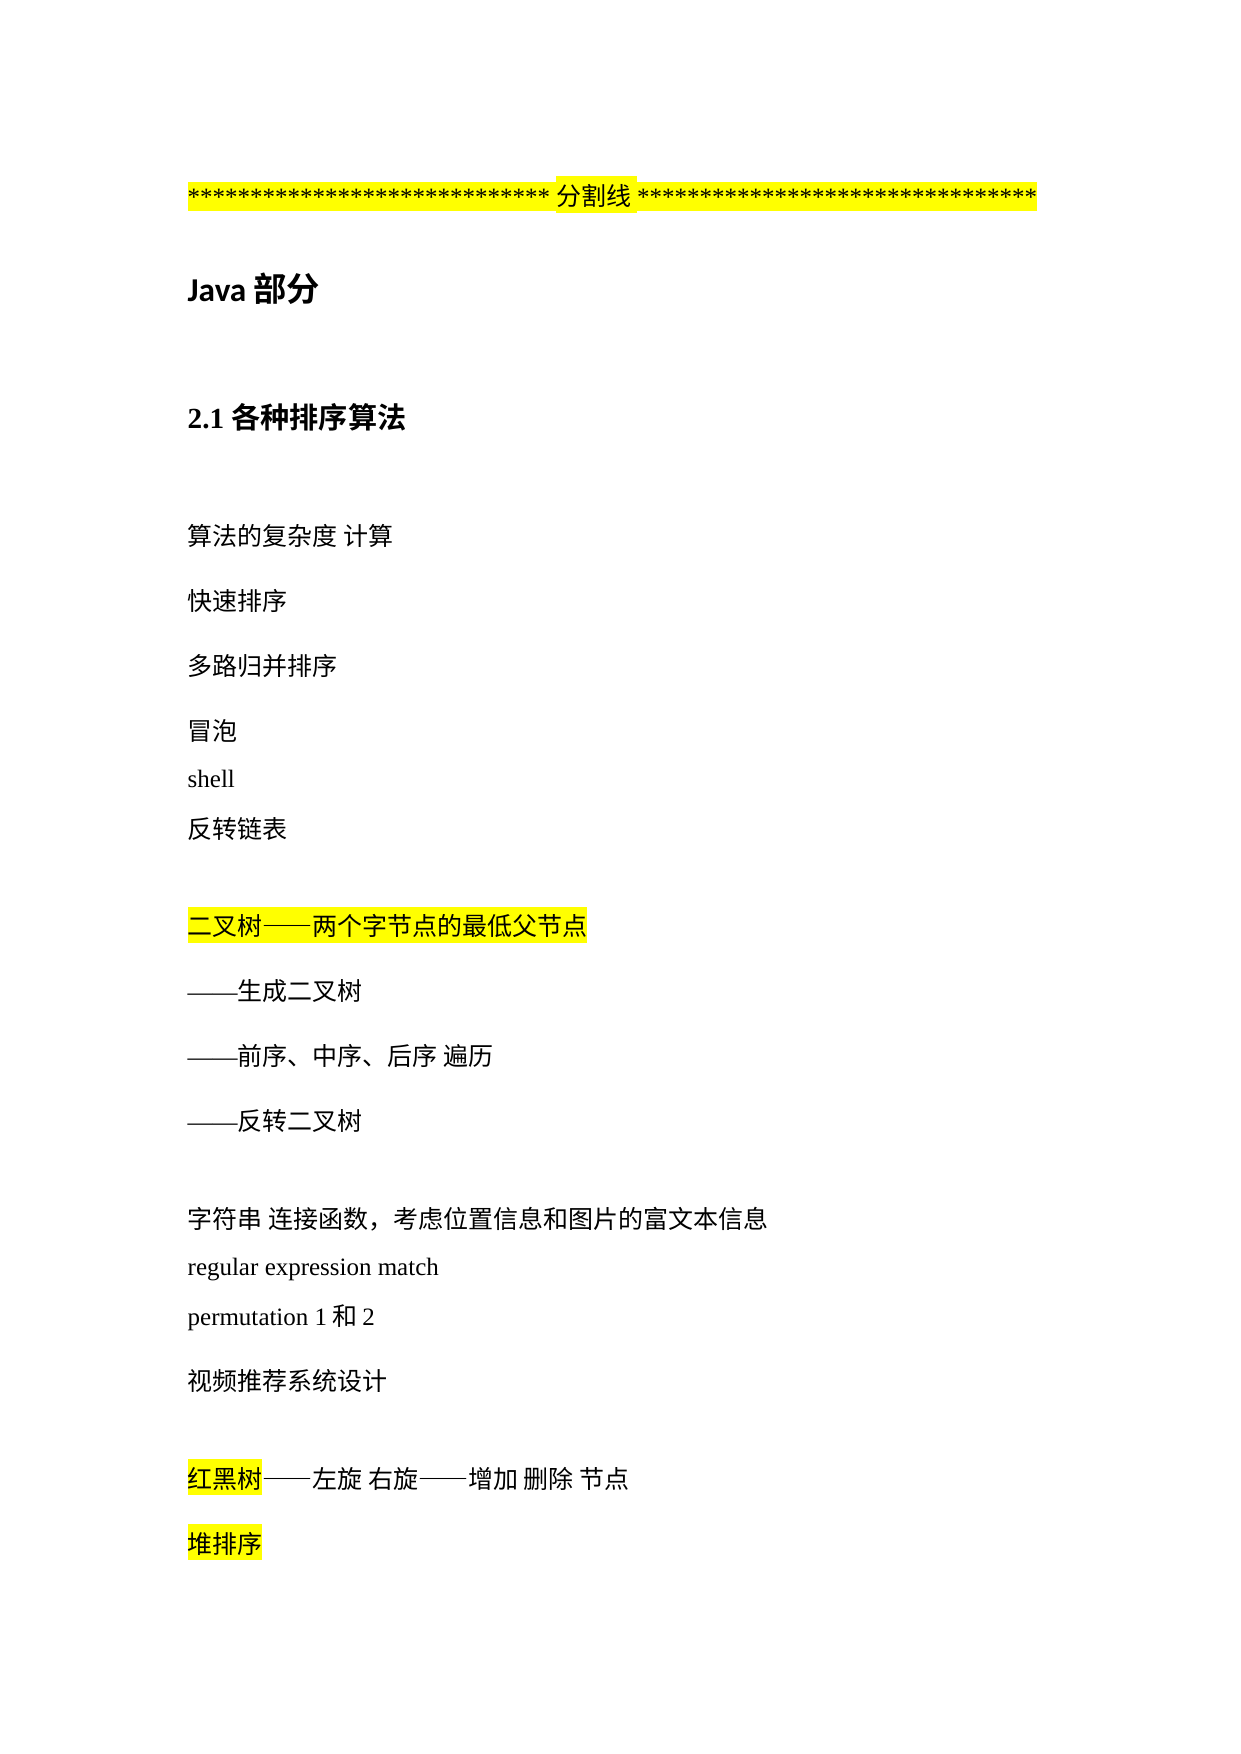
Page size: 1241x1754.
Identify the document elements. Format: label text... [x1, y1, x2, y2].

text ***************************** 分割线 ******************************** [187, 162, 1053, 227]
text 视频推荐系统设计 [187, 1347, 1053, 1412]
text shell [187, 762, 1053, 795]
text 算法的复杂度 计算 [187, 502, 1053, 567]
text 反转链表 [187, 795, 1053, 860]
text ——反转二叉树 [187, 1087, 1053, 1152]
text 红黑树——左旋 右旋——增加 删除 节点 [187, 1445, 1053, 1510]
text 多路归并排序 [187, 632, 1053, 697]
text 字符串 连接函数，考虑位置信息和图片的富文本信息 [187, 1185, 1053, 1250]
text ——前序、中序、后序 遍历 [187, 1022, 1053, 1087]
text 快速排序 [187, 567, 1053, 632]
text 堆排序 [187, 1510, 1053, 1575]
subtitle Java部分 [187, 254, 1053, 319]
text 冒泡 [187, 697, 1053, 762]
text 二叉树——两个字节点的最低父节点 [187, 892, 1053, 957]
text permutation 1和2 [187, 1282, 1053, 1347]
subtitle 2.1 各种排序算法 [187, 383, 1053, 448]
text regular expression match [187, 1250, 1053, 1282]
text ——生成二叉树 [187, 957, 1053, 1022]
